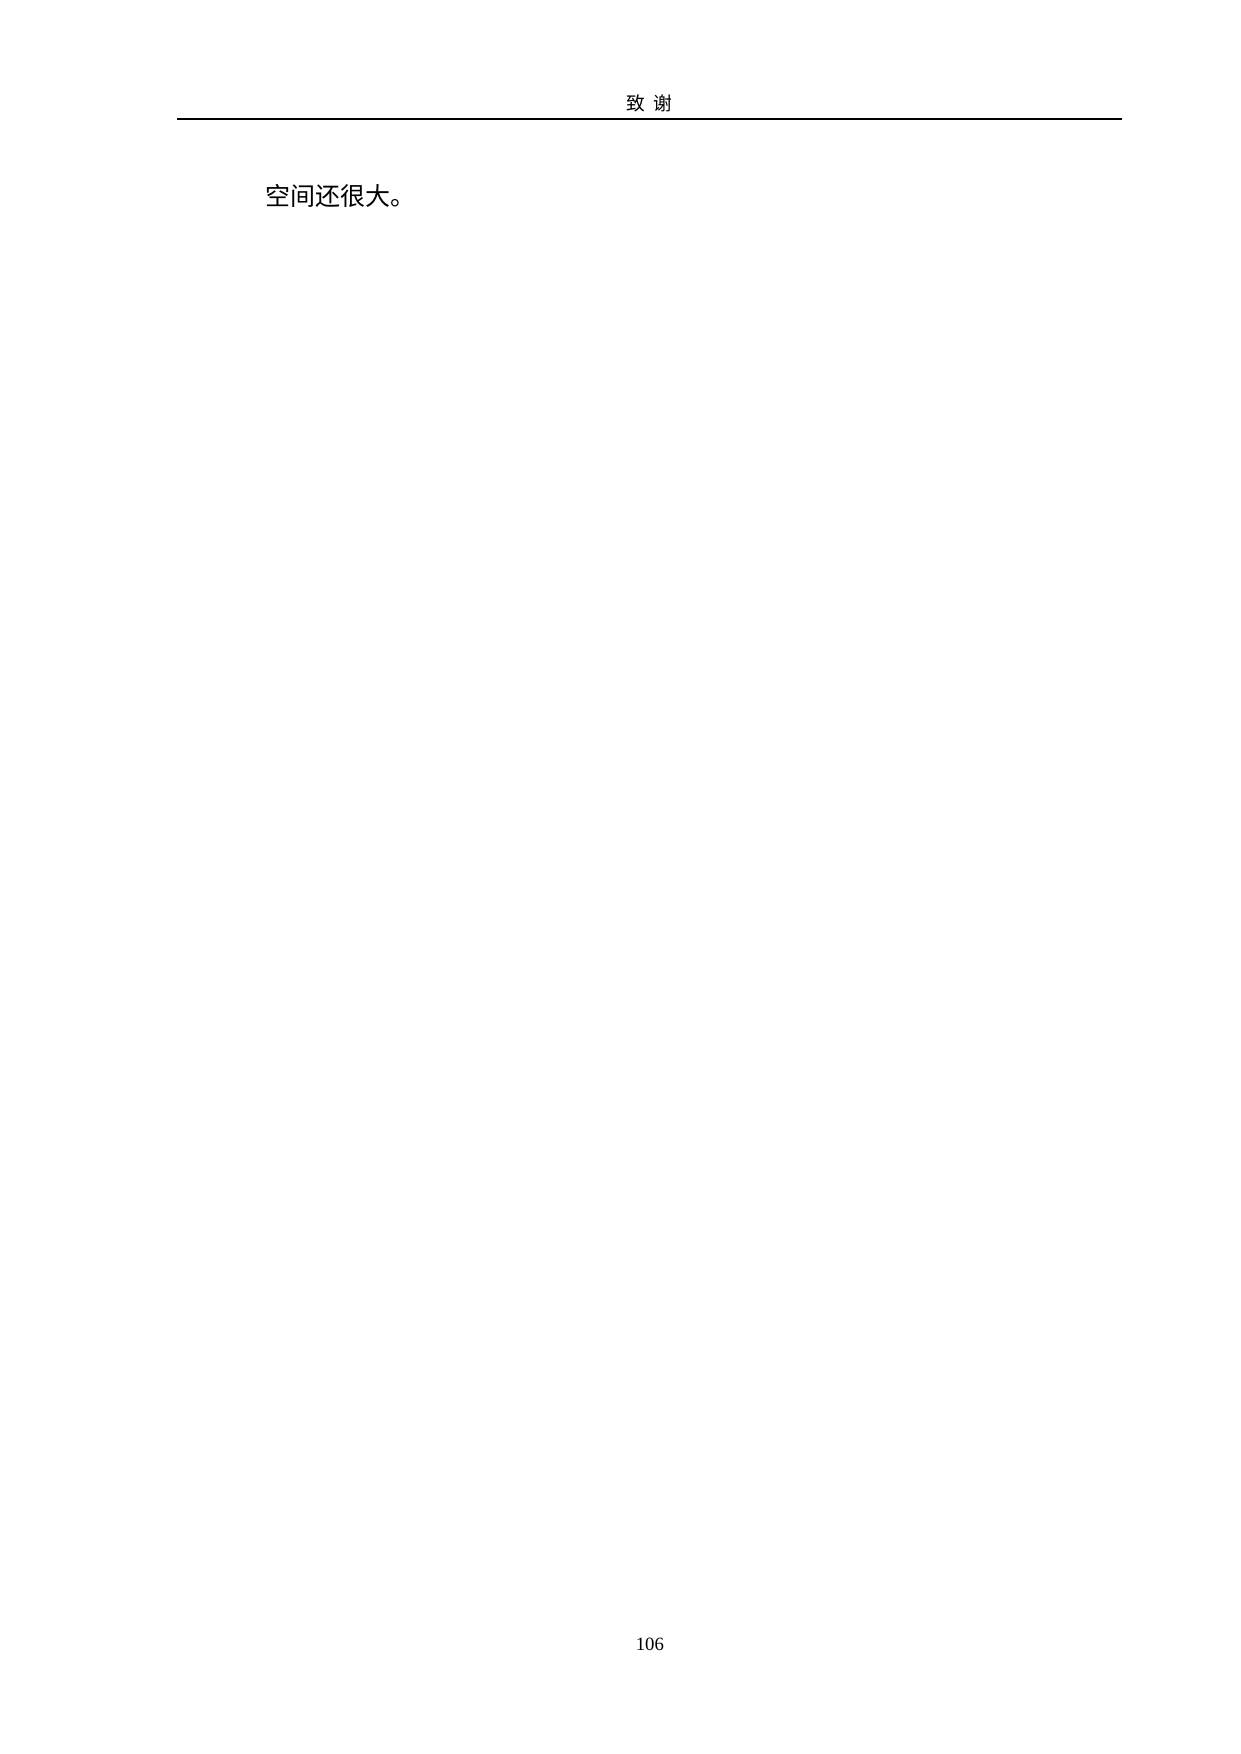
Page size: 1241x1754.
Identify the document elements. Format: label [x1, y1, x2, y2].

list [227, 162, 1122, 227]
